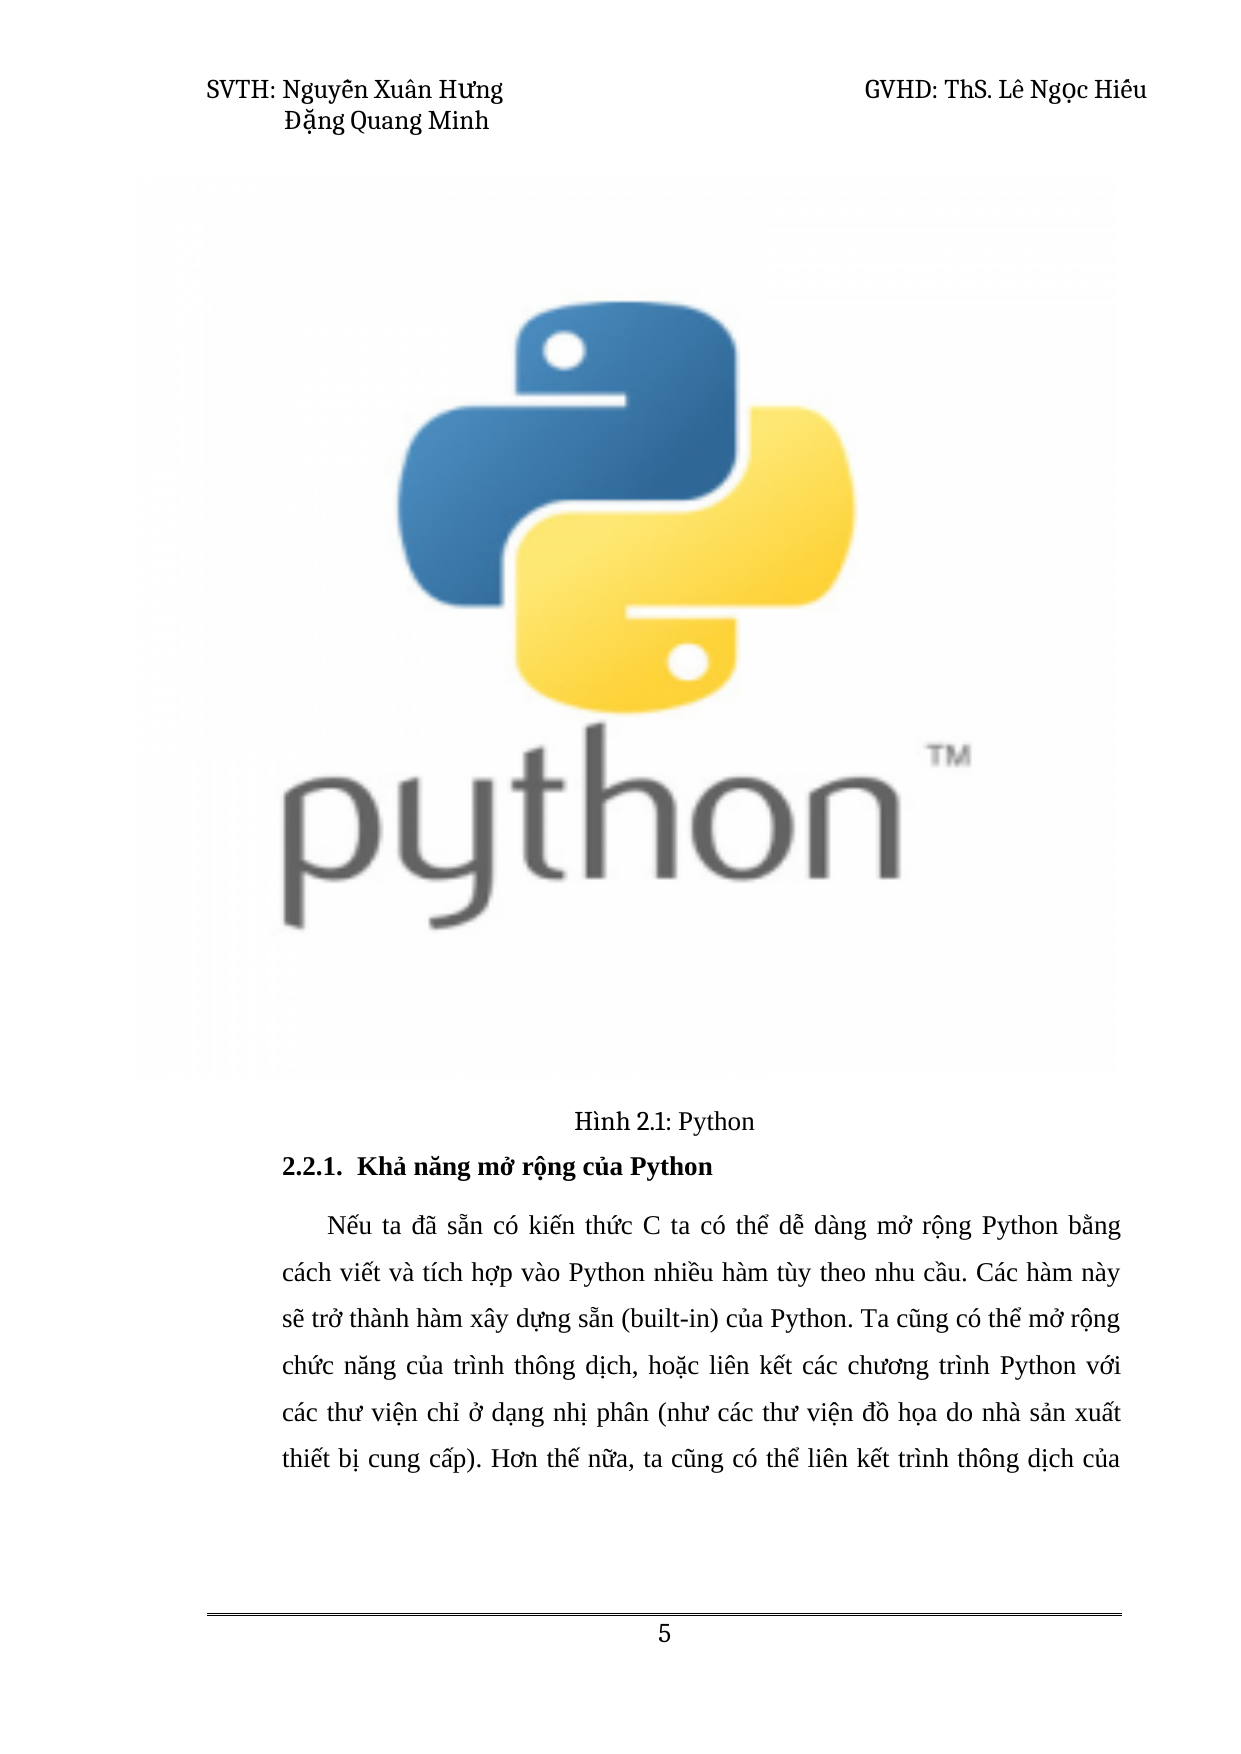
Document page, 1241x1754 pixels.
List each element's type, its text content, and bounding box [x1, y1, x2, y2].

subtitle Khả năng mở rộng của Python [282, 1150, 1122, 1181]
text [282, 1209, 1122, 1473]
picture [137, 177, 1117, 1078]
